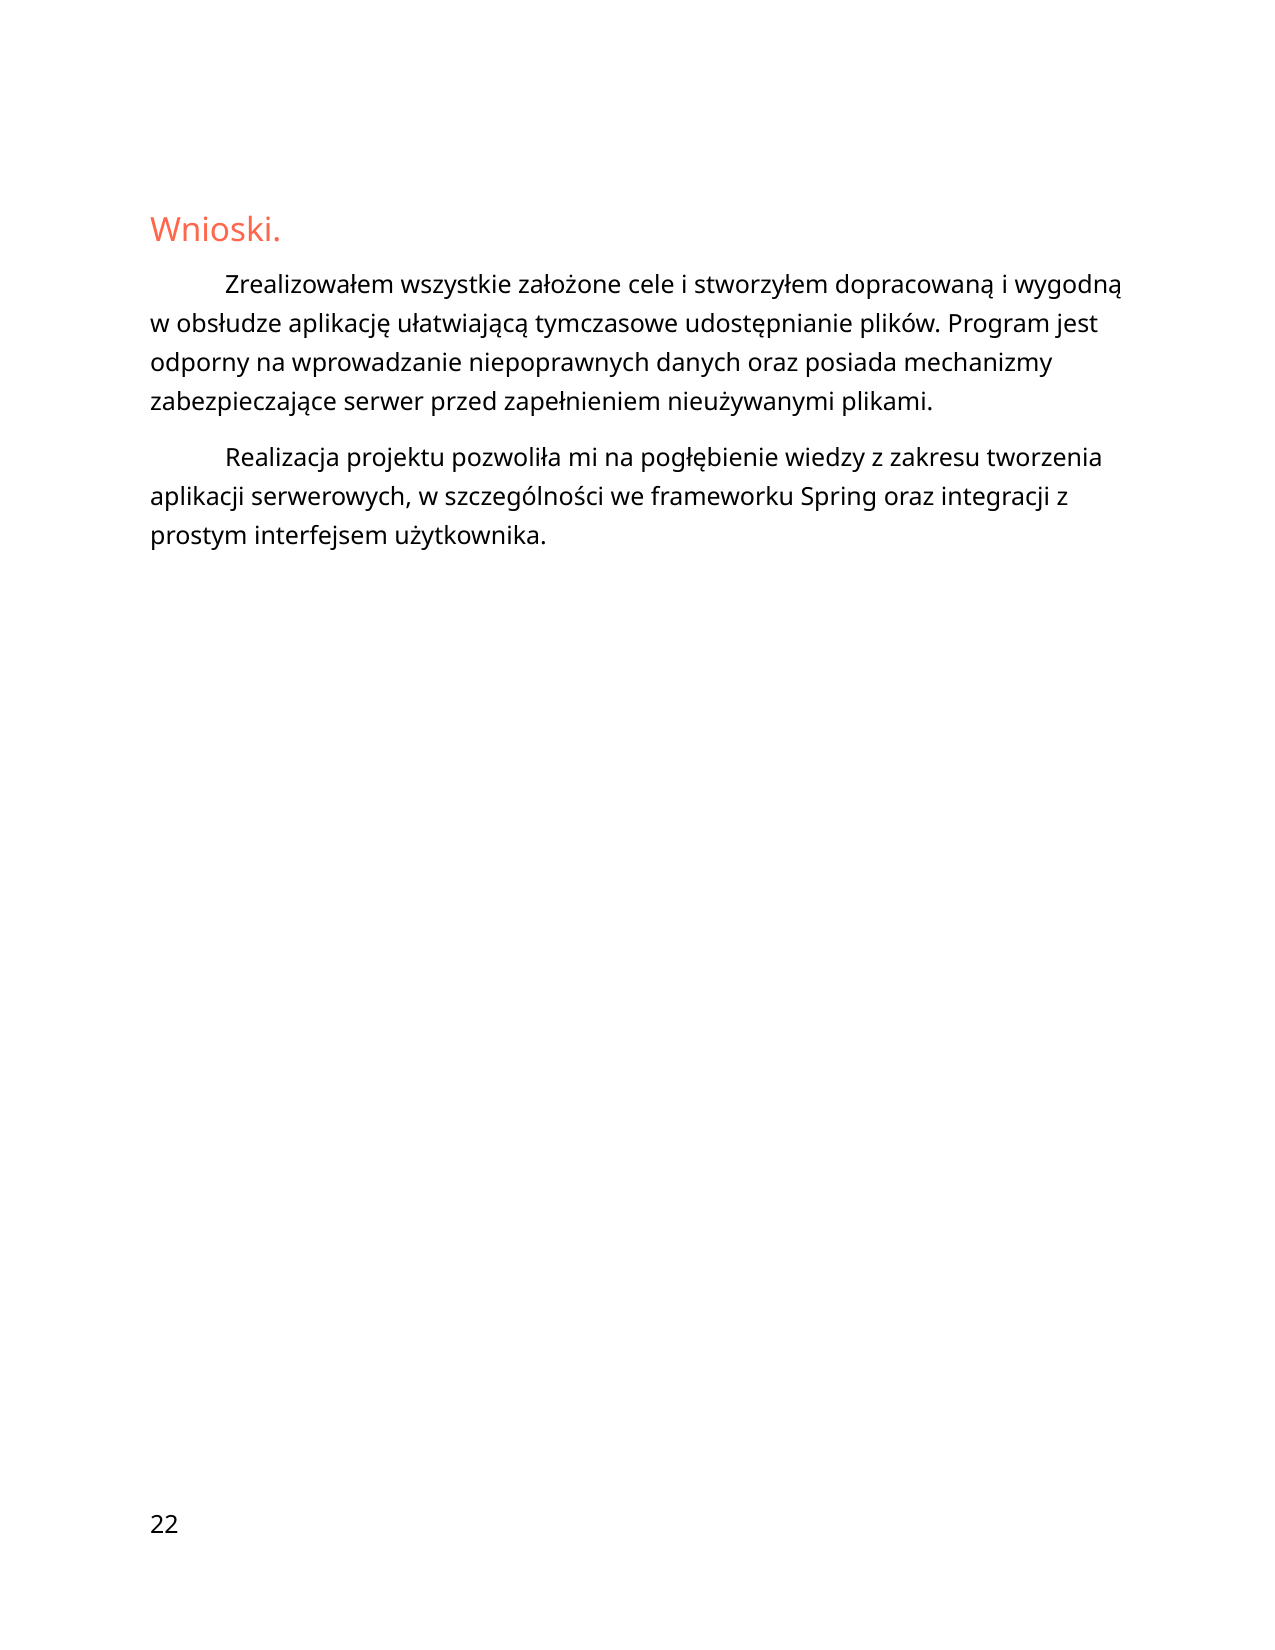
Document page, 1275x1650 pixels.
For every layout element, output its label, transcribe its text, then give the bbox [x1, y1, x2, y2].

subtitle Wnioski. [150, 206, 1125, 251]
text Realizacja projektu pozwoliła mi na pogłębienie wiedzy z zakresu tworzenia aplikacji serwerowych, w szczególności we frameworku Spring oraz integracji z prostym interfejsem użytkownika. [150, 440, 1125, 552]
text Zrealizowałem wszystkie założone cele i stworzyłem dopracowaną i wygodną w obsłudze aplikację ułatwiającą tymczasowe udostępnianie plików. Program jest odporny na wprowadzanie niepoprawnych danych oraz posiada mechanizmy zabezpieczające serwer przed zapełnieniem nieużywanymi plikami. [150, 266, 1125, 418]
